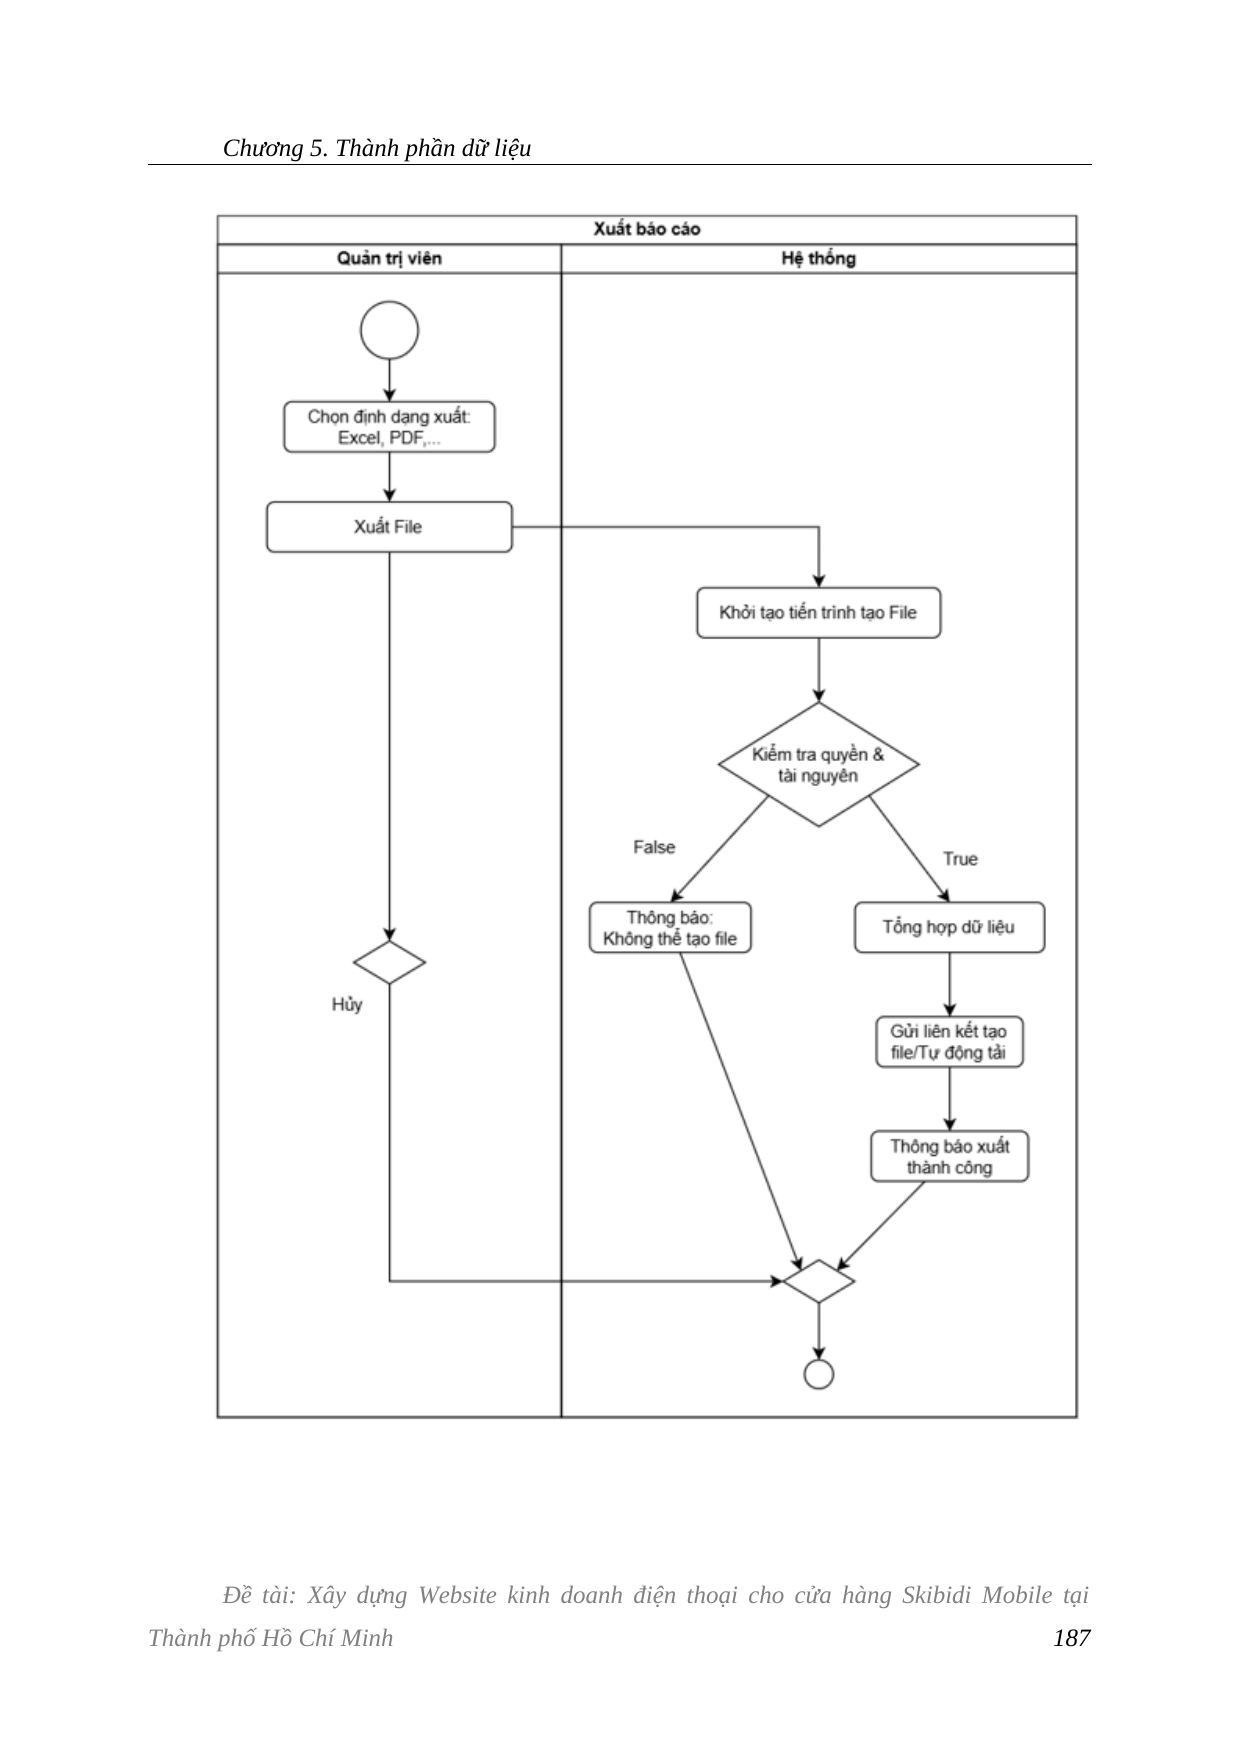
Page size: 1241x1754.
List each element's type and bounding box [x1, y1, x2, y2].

picture [206, 206, 1085, 1427]
